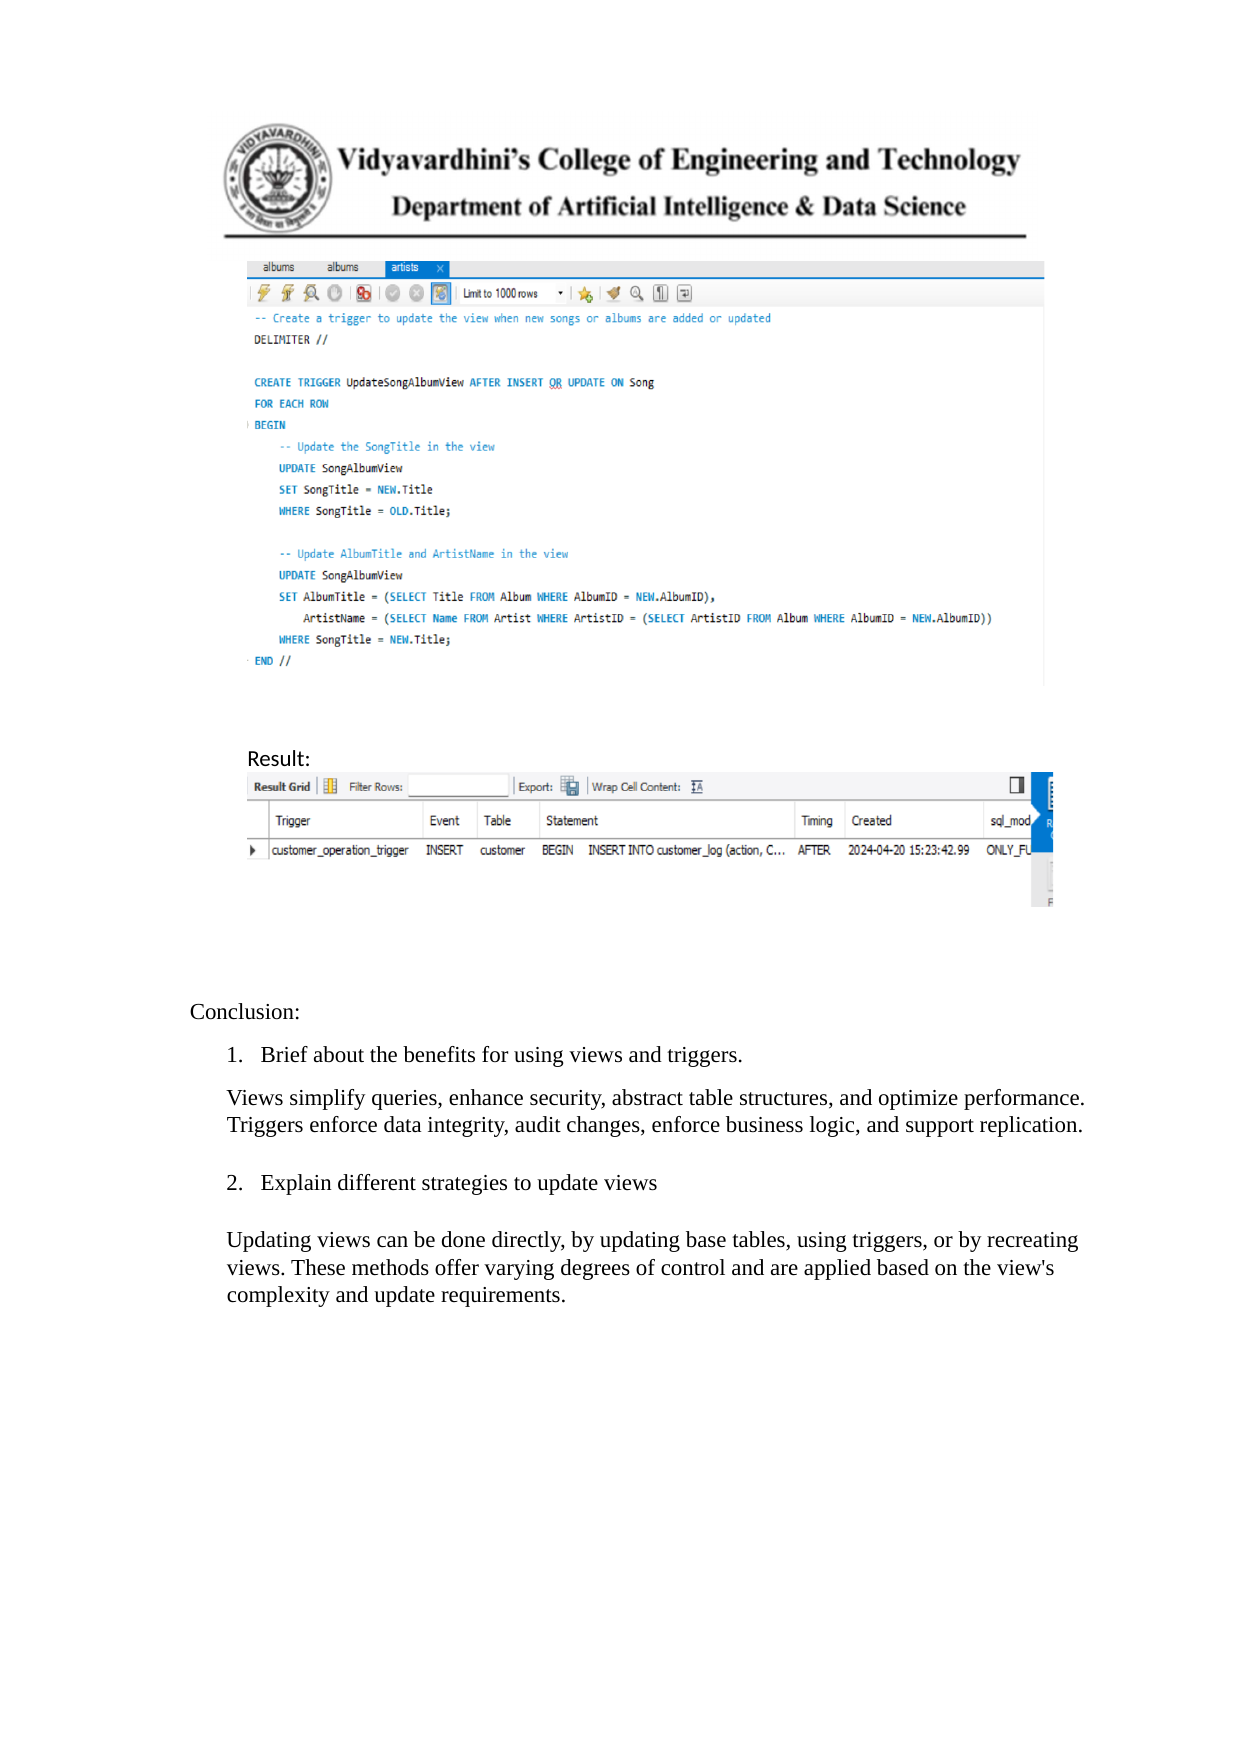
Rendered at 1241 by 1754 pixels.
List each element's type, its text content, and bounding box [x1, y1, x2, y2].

list Brief about the benefits for using views and triggers. [226, 1041, 1011, 1068]
picture [206, 111, 1045, 686]
text Views simplify queries, enhance security, abstract table structures, and optimize performance. Triggers enforce data integrity, audit changes, enforce business logic, and support replication. [226, 1084, 1087, 1137]
list Explain different strategies to update views [226, 1169, 1011, 1195]
text Conclusion: [188, 998, 1077, 1024]
list Result: [247, 744, 1011, 772]
text Updating views can be done directly, by updating base tables, using triggers, or by recreating views. These methods offer varying degrees of control and are applied based on the view's complexity and update requirements. [226, 1227, 1087, 1307]
picture [247, 772, 1054, 907]
